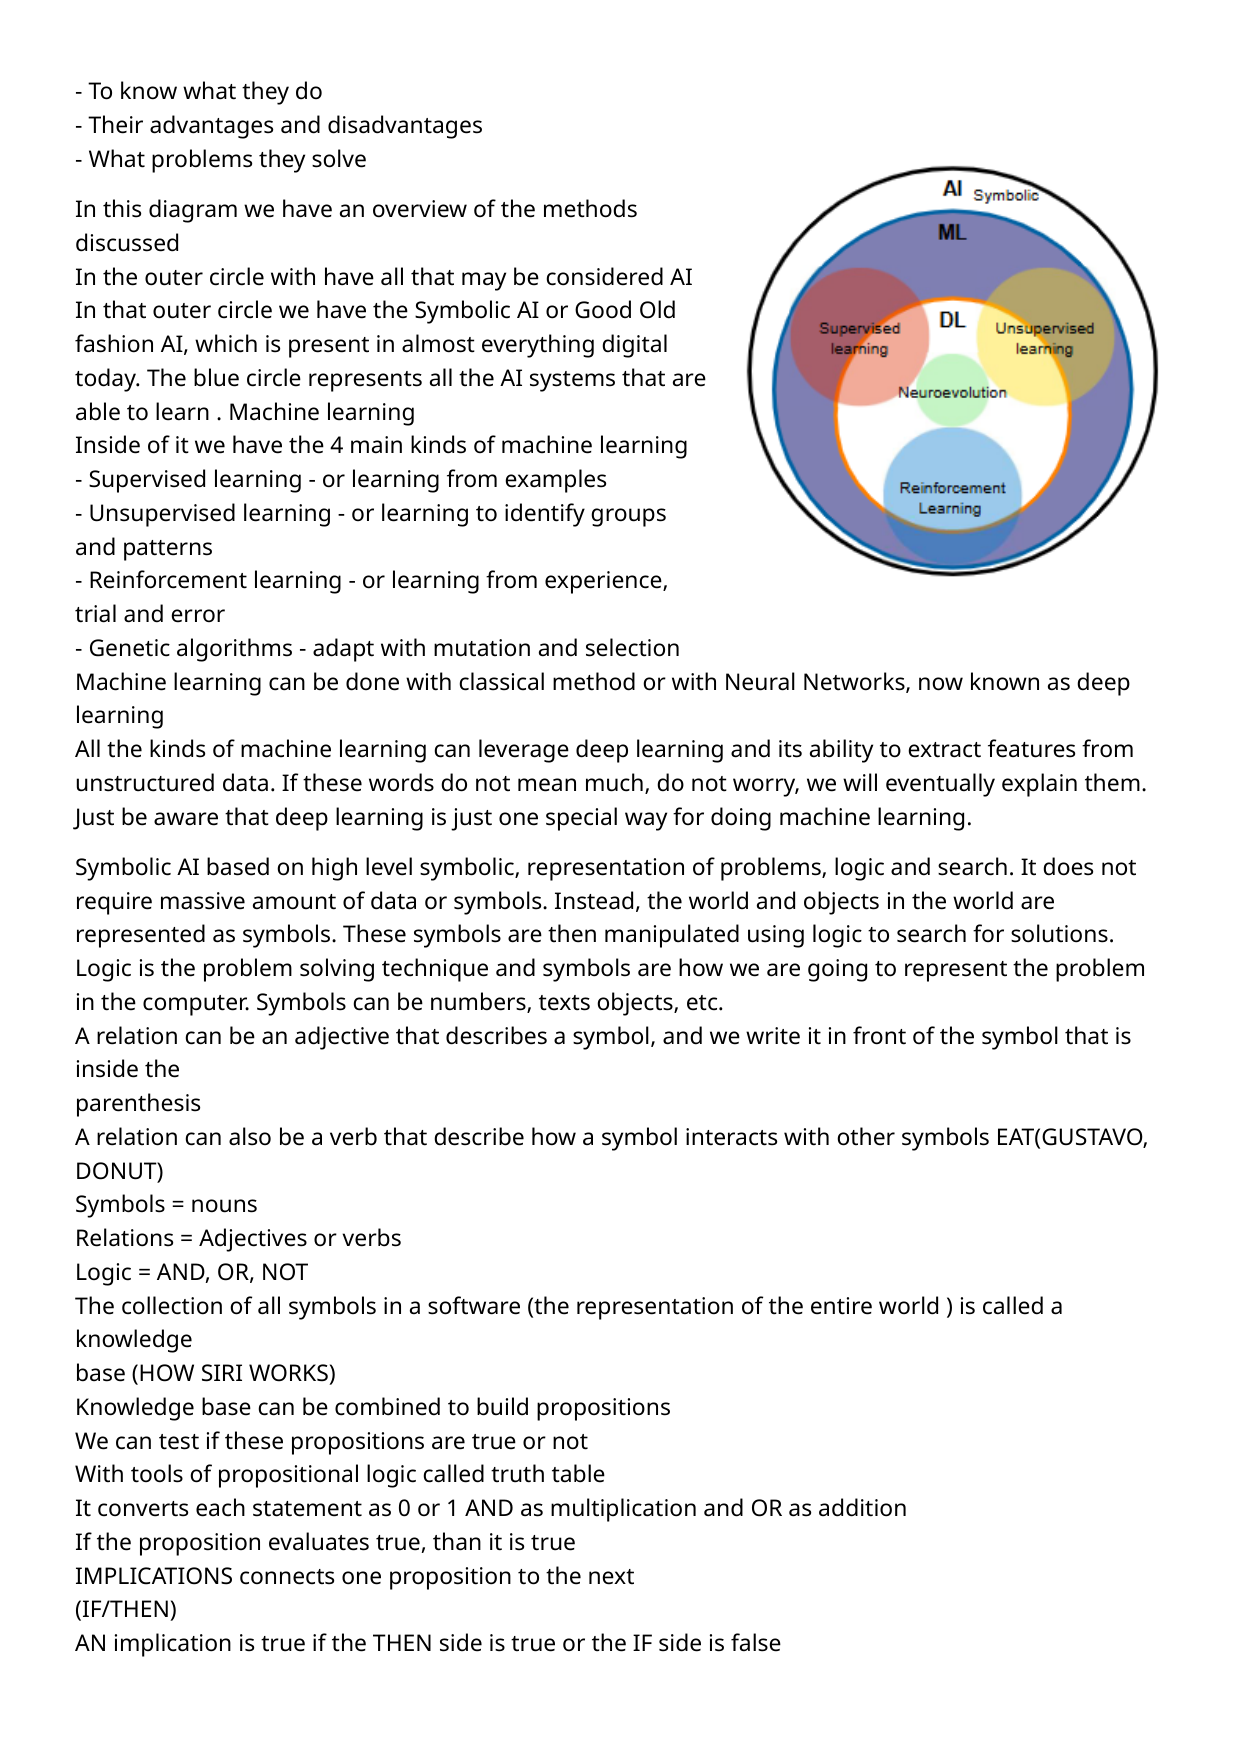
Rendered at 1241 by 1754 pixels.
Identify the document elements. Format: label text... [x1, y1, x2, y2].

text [75, 75, 1165, 174]
picture [730, 157, 1163, 577]
text In this diagram we have an overview of the methods discussed In the outer circle with have all that may be considered AI In that outer circle we have the Symbolic AI or Good Old fashion AI, which is present in almost everything digital today. The blue circle represents all the AI systems that are able to learn . Machine learning Inside of it we have the 4 main kinds of machine learning - Supervised learning - or learning from examples - Unsupervised learning - or learning to identify groups and patterns - Reinforcement learning - or learning from experience, trial and error - Genetic algorithms - adapt with mutation and selection Machine learning can be done with classical method or with Neural Networks, now known as deep learning All the kinds of machine learning can leverage deep learning and its ability to extract features from unstructured data. If these words do not mean much, do not worry, we will eventually explain them. Just be aware that deep learning is just one special way for doing machine learning. [75, 193, 1165, 832]
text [75, 851, 1165, 1658]
